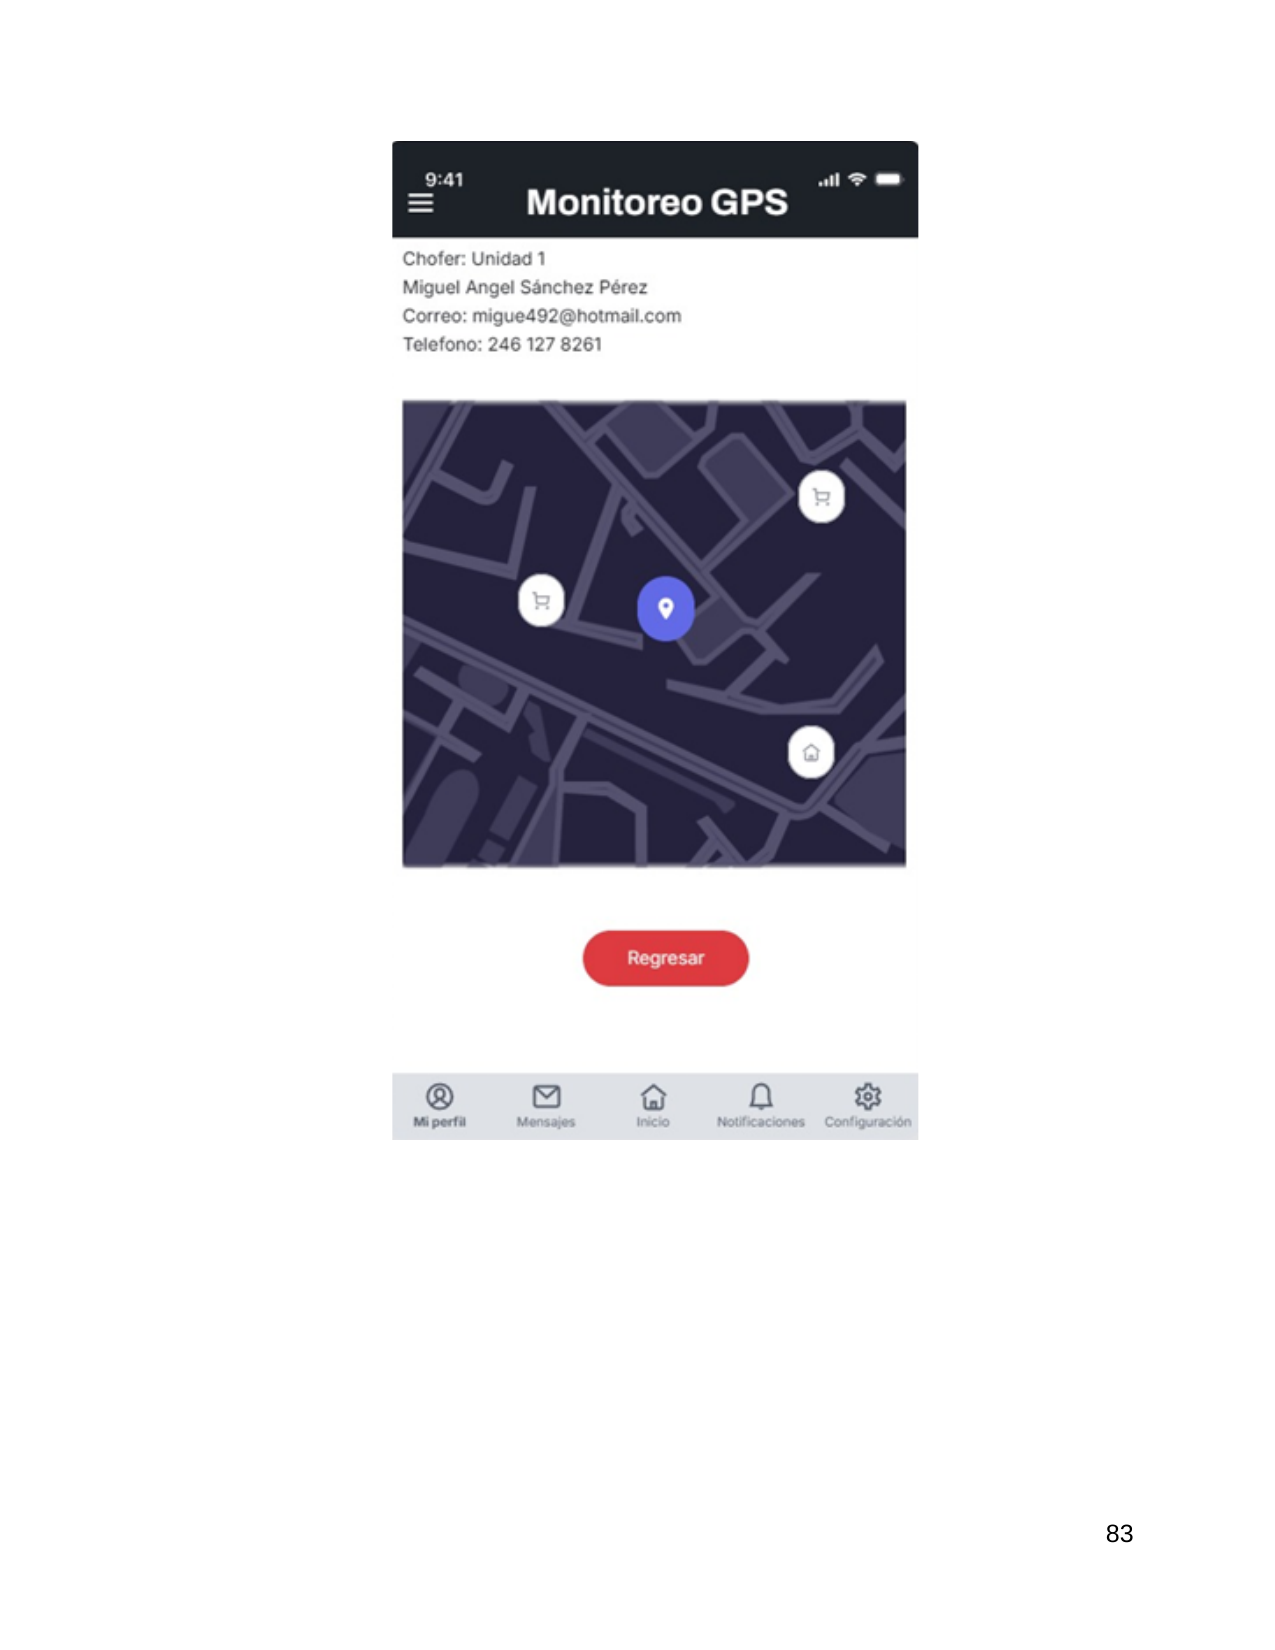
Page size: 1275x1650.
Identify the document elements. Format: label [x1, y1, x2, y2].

picture [392, 141, 919, 1140]
